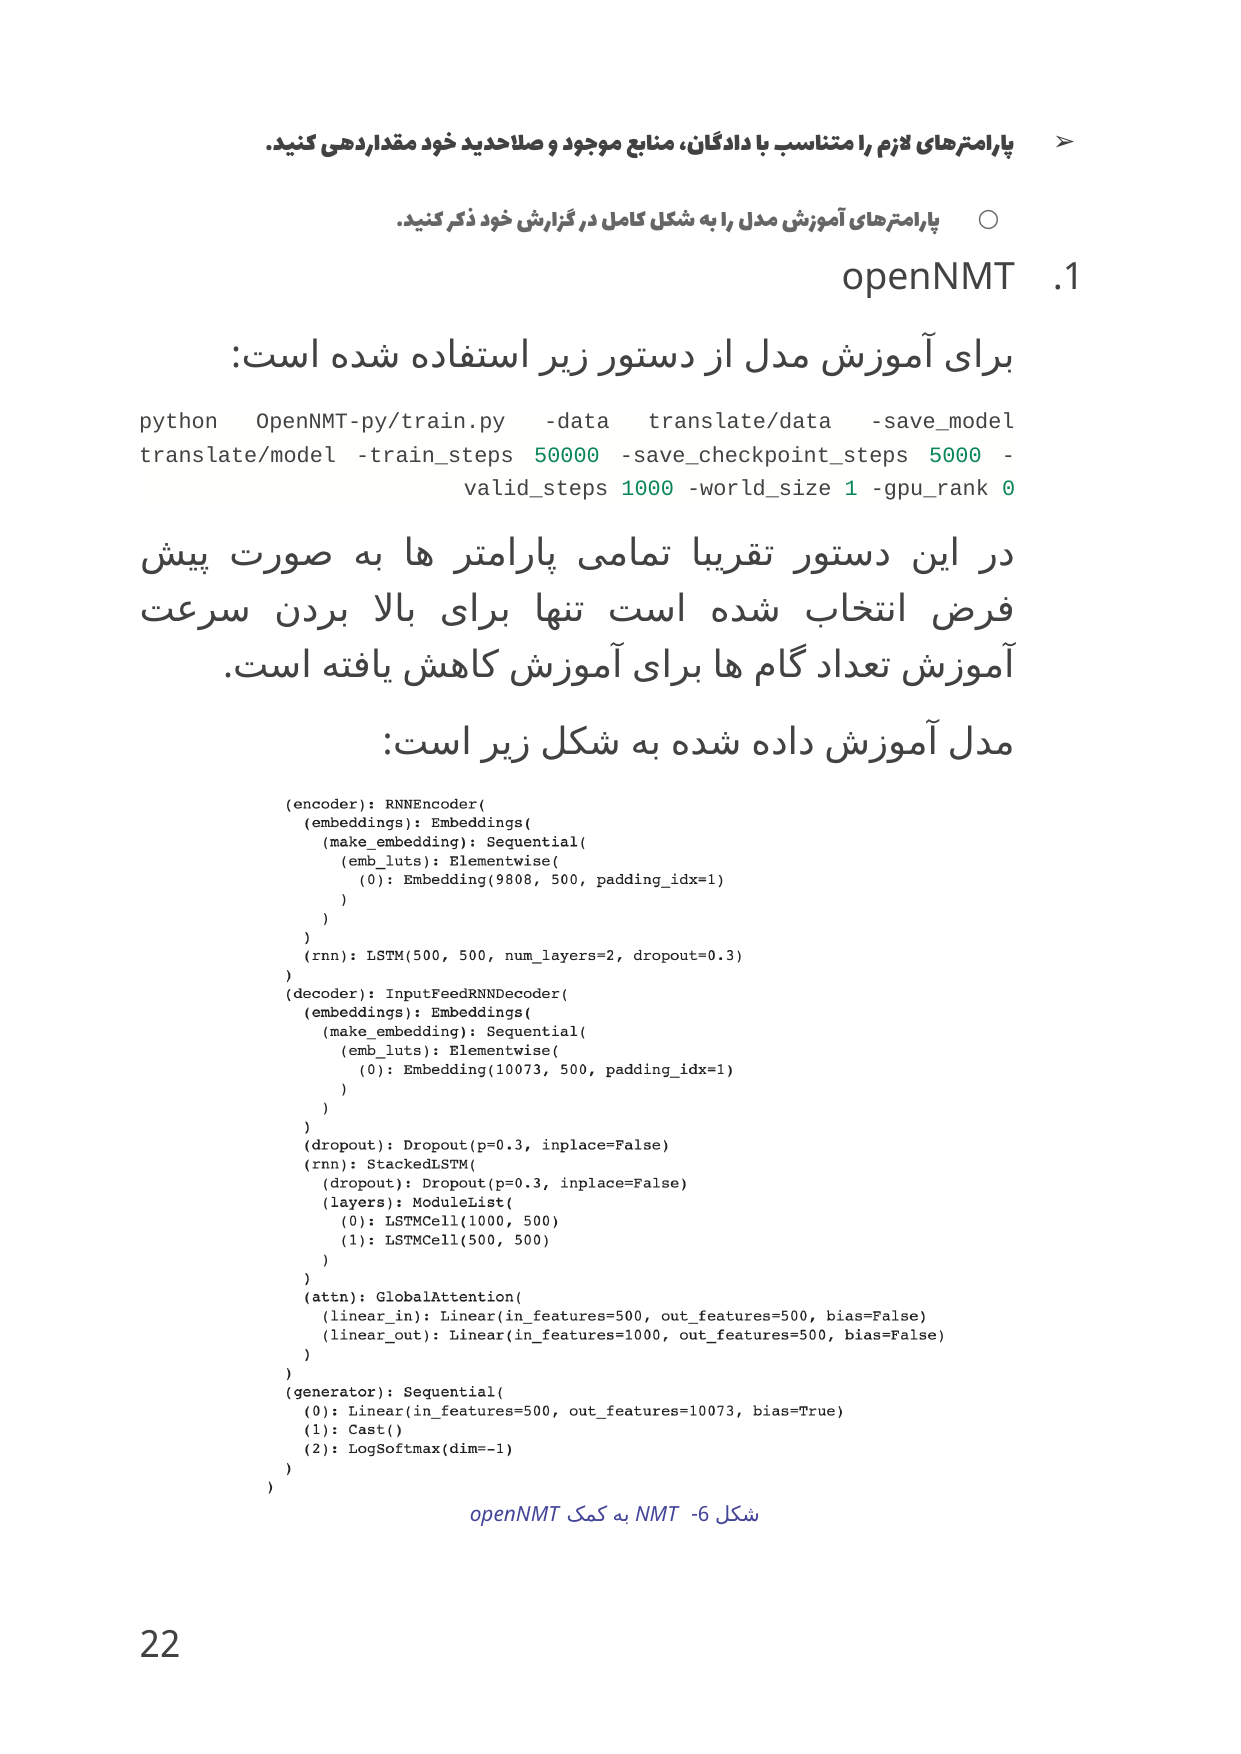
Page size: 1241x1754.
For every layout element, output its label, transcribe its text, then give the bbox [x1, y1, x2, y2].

picture [260, 798, 969, 1496]
text python OpenNMT-py/train.py -data translate/data -save_model translate/model -train_steps 50000 -save_checkpoint_steps 5000 -valid_steps 1000 -world_size 1 -gpu_rank 0 [139, 411, 1015, 502]
list openNMT [139, 249, 1053, 305]
subtitle پارامترهای لازم را متناسب با دادگان، منابع موجود و صلاحدید خود مقداردهی کنید. [191, 124, 1053, 166]
subtitle پارامترهای آموزش مدل را به شکل کامل در گزارش خود ذکر کنید. [139, 202, 978, 241]
text مدل آموزش داده شده به شکل زیر است: [139, 721, 1015, 770]
text برای آموزش مدل از دستور زیر استفاده شده است: [139, 334, 1015, 383]
text در این دستور تقریبا تمامی پارامتر ها به صورت پیش فرض انتخاب شده است تنها برای بالا بردن سرعت آموزش تعداد گام ها برای آموزش کاهش یافته است. [139, 532, 1015, 693]
